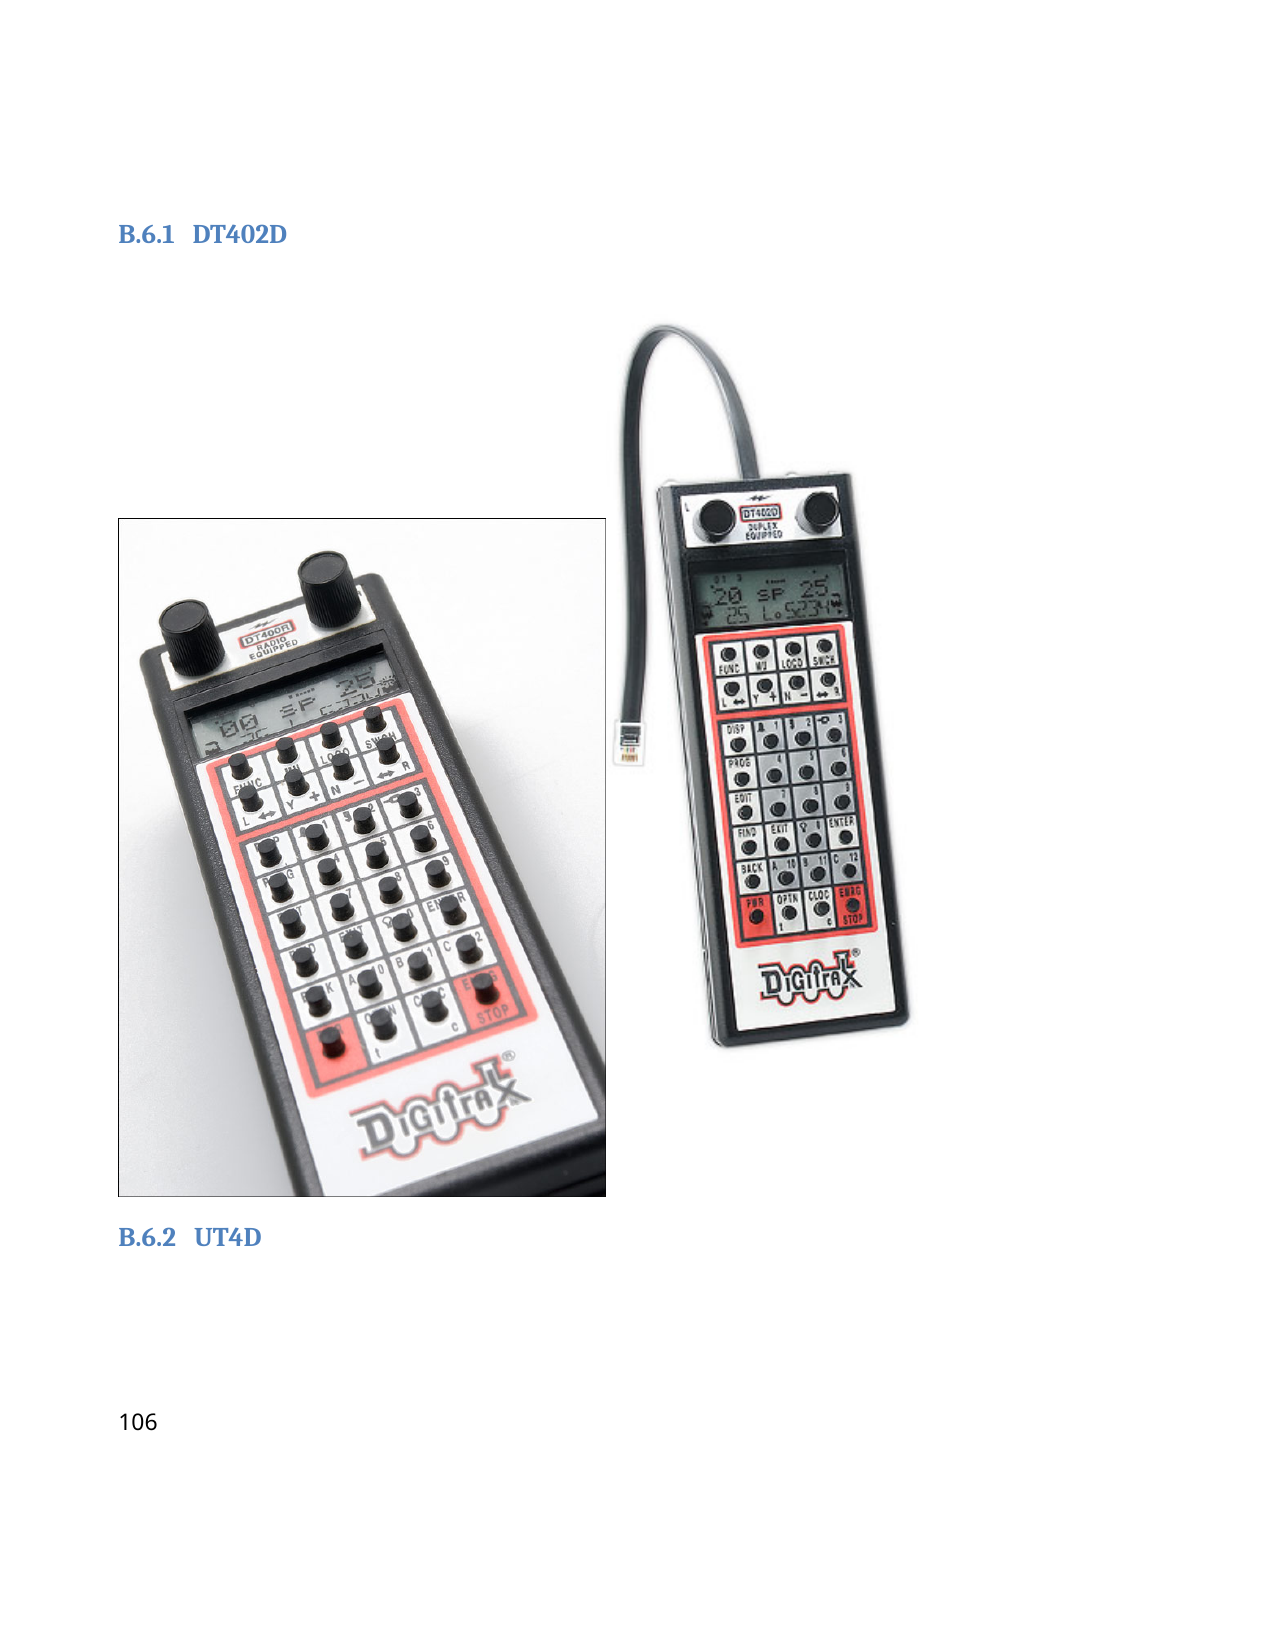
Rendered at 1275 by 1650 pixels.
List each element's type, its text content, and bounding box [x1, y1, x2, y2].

picture [118, 275, 919, 1197]
subtitle B.6.2 UT4D [118, 1222, 1157, 1253]
subtitle B.6.1 DT402D [118, 219, 1157, 250]
